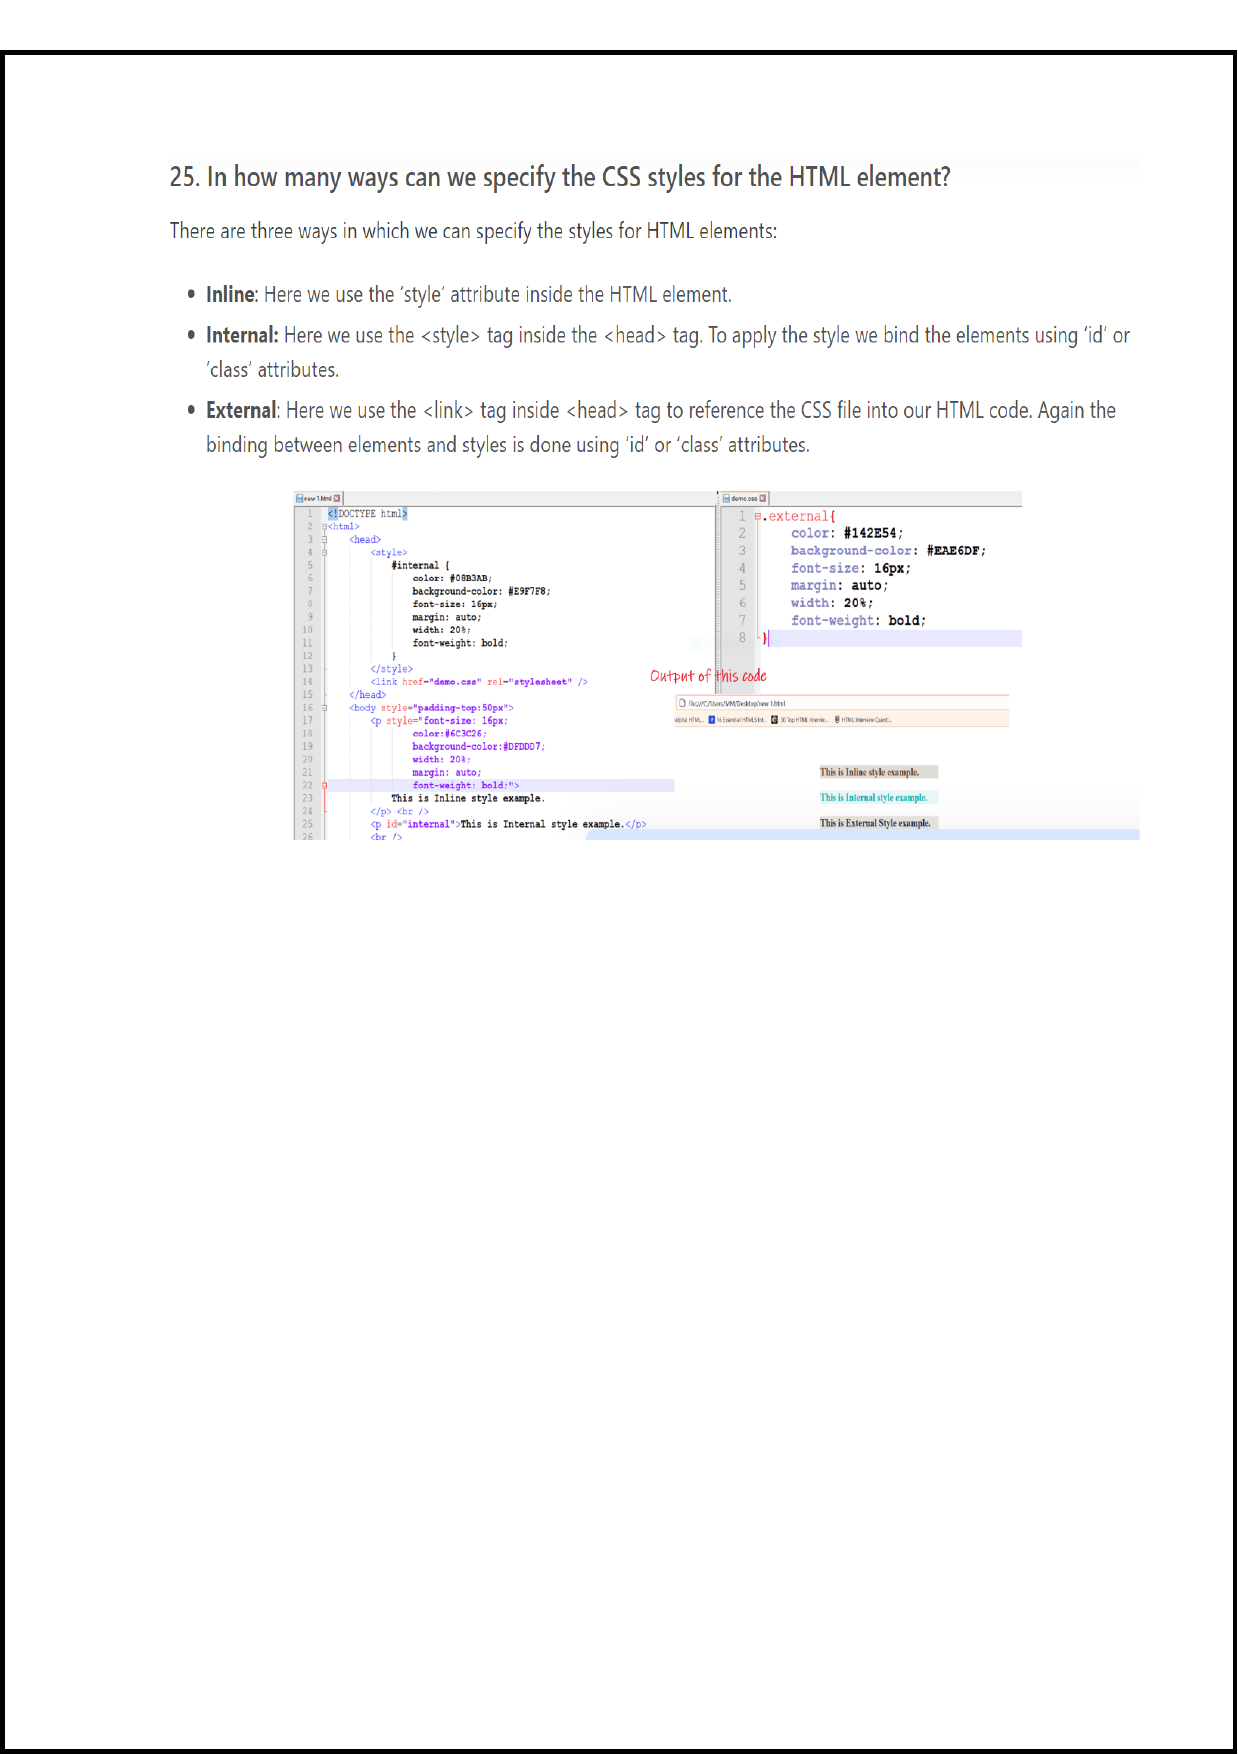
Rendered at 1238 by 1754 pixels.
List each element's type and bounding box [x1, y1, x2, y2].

picture [167, 159, 1140, 840]
